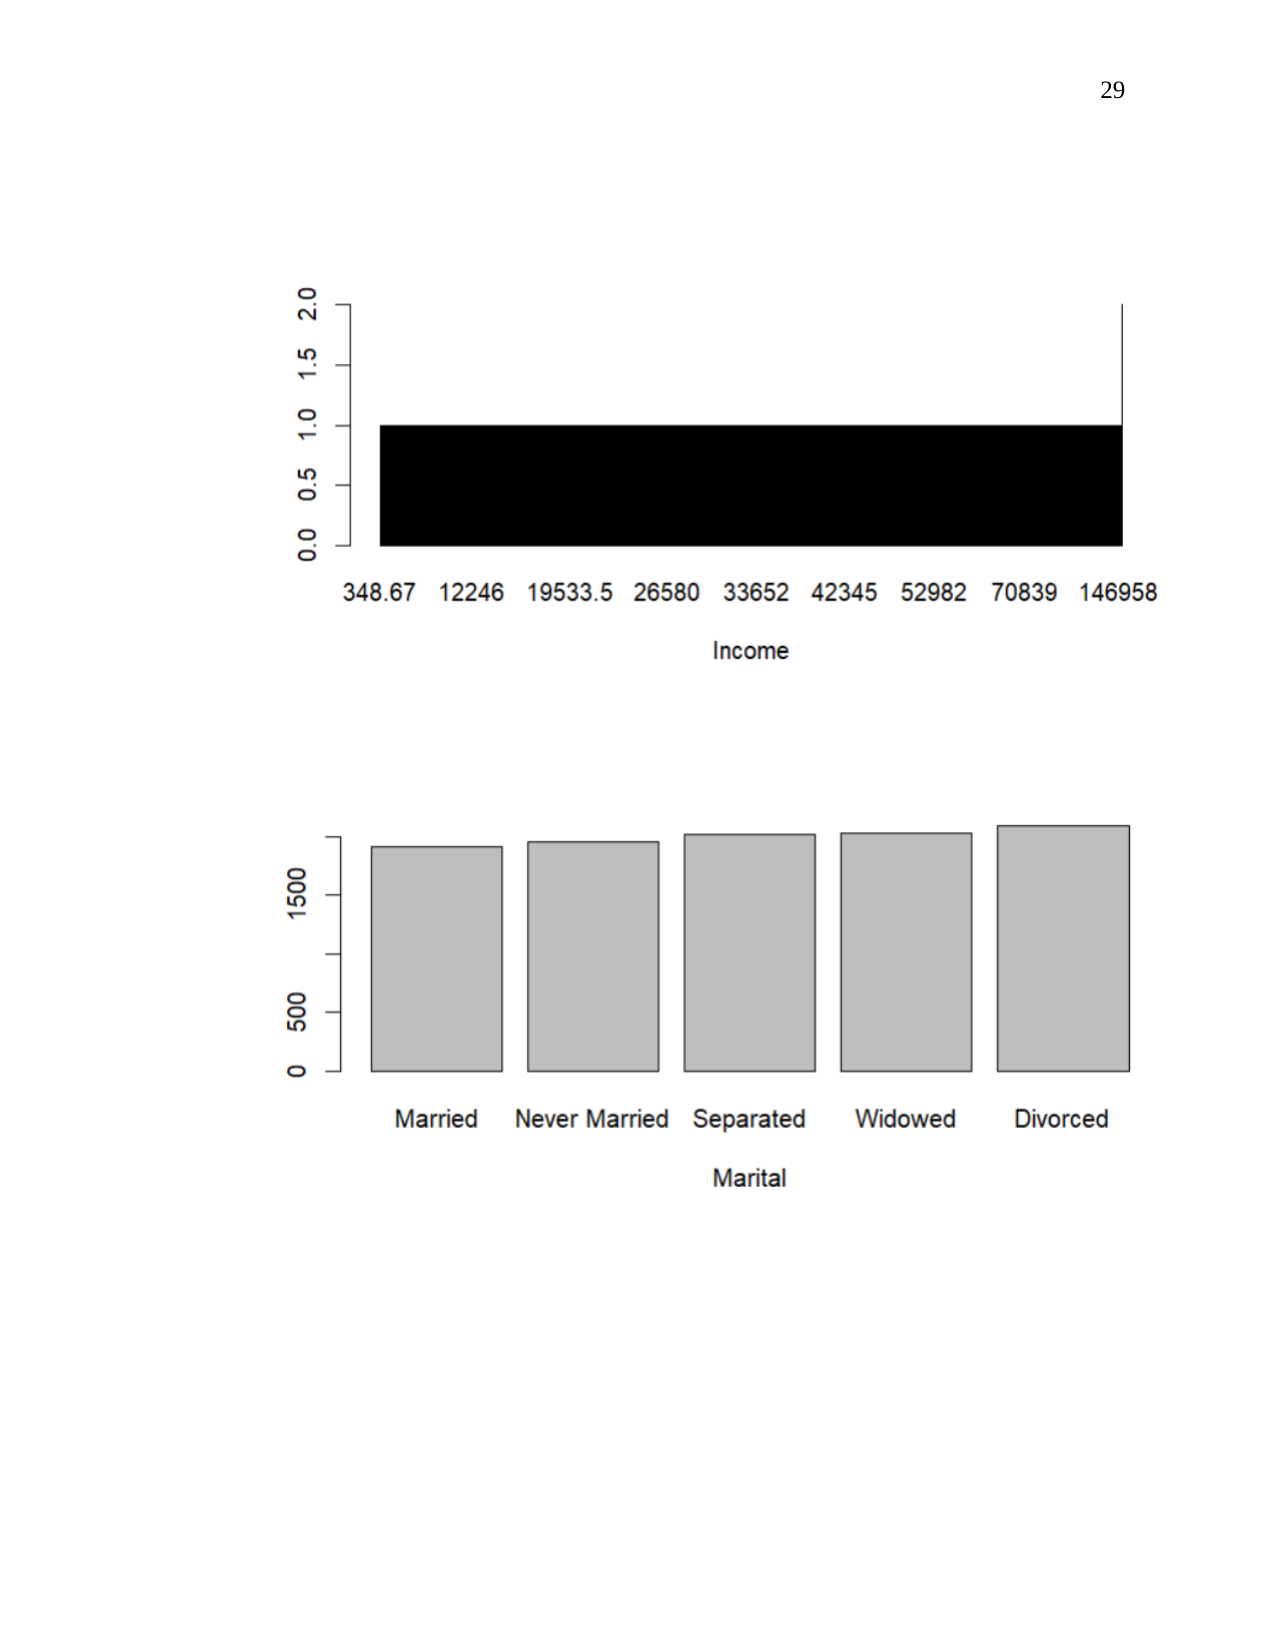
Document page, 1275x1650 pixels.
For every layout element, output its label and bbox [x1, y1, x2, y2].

picture [217, 150, 1193, 1235]
